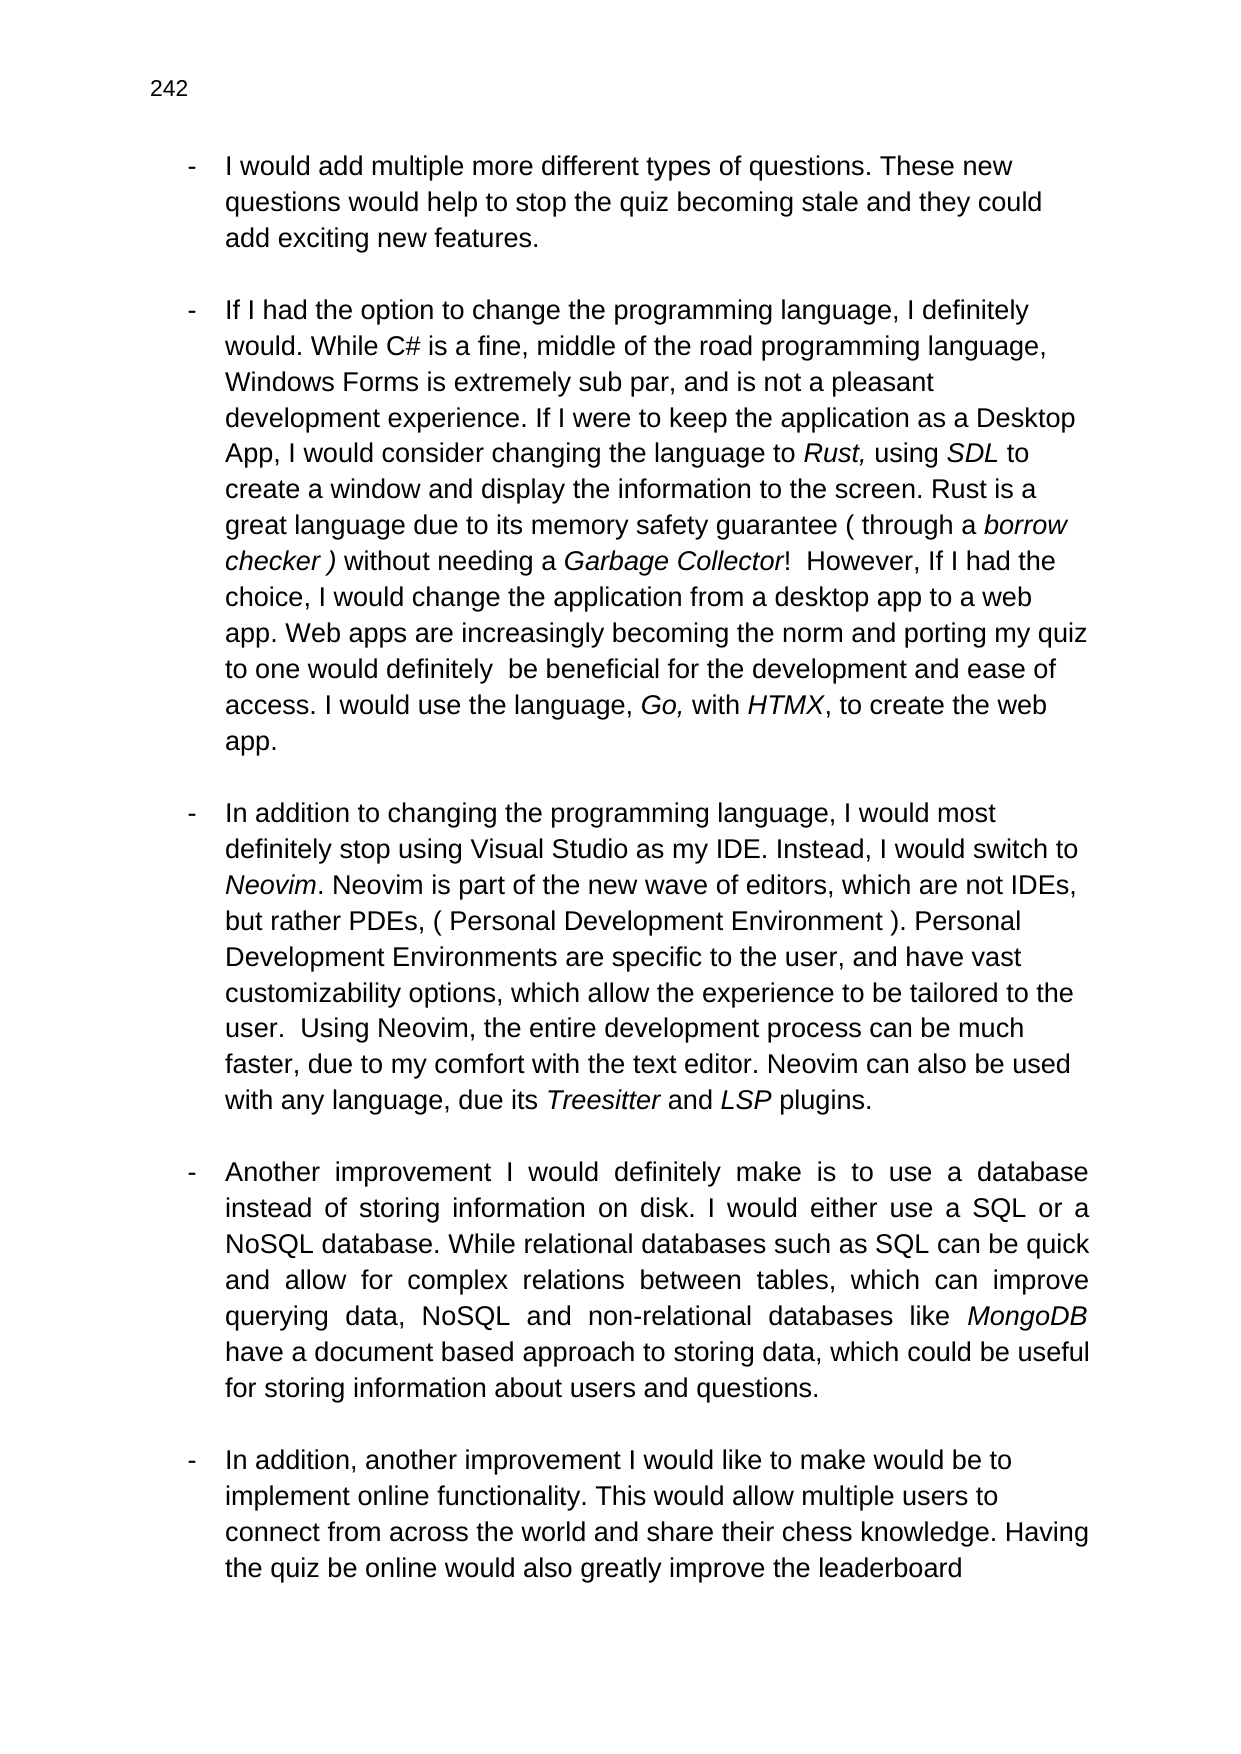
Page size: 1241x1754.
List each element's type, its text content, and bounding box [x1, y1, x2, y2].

list Another improvement I would definitely make is to use a database instead of storing information on disk. I would either use a SQL or a NoSQL database. While relational databases such as SQL can be quick and allow for complex relations between tables, which can improve querying data, NoSQL and non-relational databases like MongoDB have a document based approach to storing data, which could be useful for storing information about users and questions. [187, 1156, 1090, 1403]
list In addition to changing the programming language, I would most definitely stop using Visual Studio as my IDE. Instead, I would switch to Neovim. Neovim is part of the new wave of editors, which are not IDEs, but rather PDEs, ( Personal Development Environment ). Personal Development Environments are specific to the user, and have vast customizability options, which allow the experience to be tailored to the user. Using Neovim, the entire development process can be much faster, due to my comfort with the text editor. Neovim can also be used with any language, due its Treesitter and LSP plugins. [187, 797, 1090, 1116]
list If I had the option to change the programming language, I definitely would. While C# is a fine, middle of the road programming language, Windows Forms is extremely sub par, and is not a pleasant development experience. If I were to keep the application as a Desktop App, I would consider changing the language to Rust, using SDL to create a window and display the information to the screen. Rust is a great language due to its memory safety guarantee ( through a borrow checker ) without needing a Garbage Collector! However, If I had the choice, I would change the application from a desktop app to a web app. Web apps are increasingly becoming the norm and porting my quiz to one would definitely be beneficial for the development and ease of access. I would use the language, Go, with HTMX, to create the web app. [187, 294, 1090, 756]
list I would add multiple more different types of questions. These new questions would help to stop the quiz becoming stale and they could add exciting new features. [187, 150, 1090, 253]
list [187, 1444, 1090, 1583]
